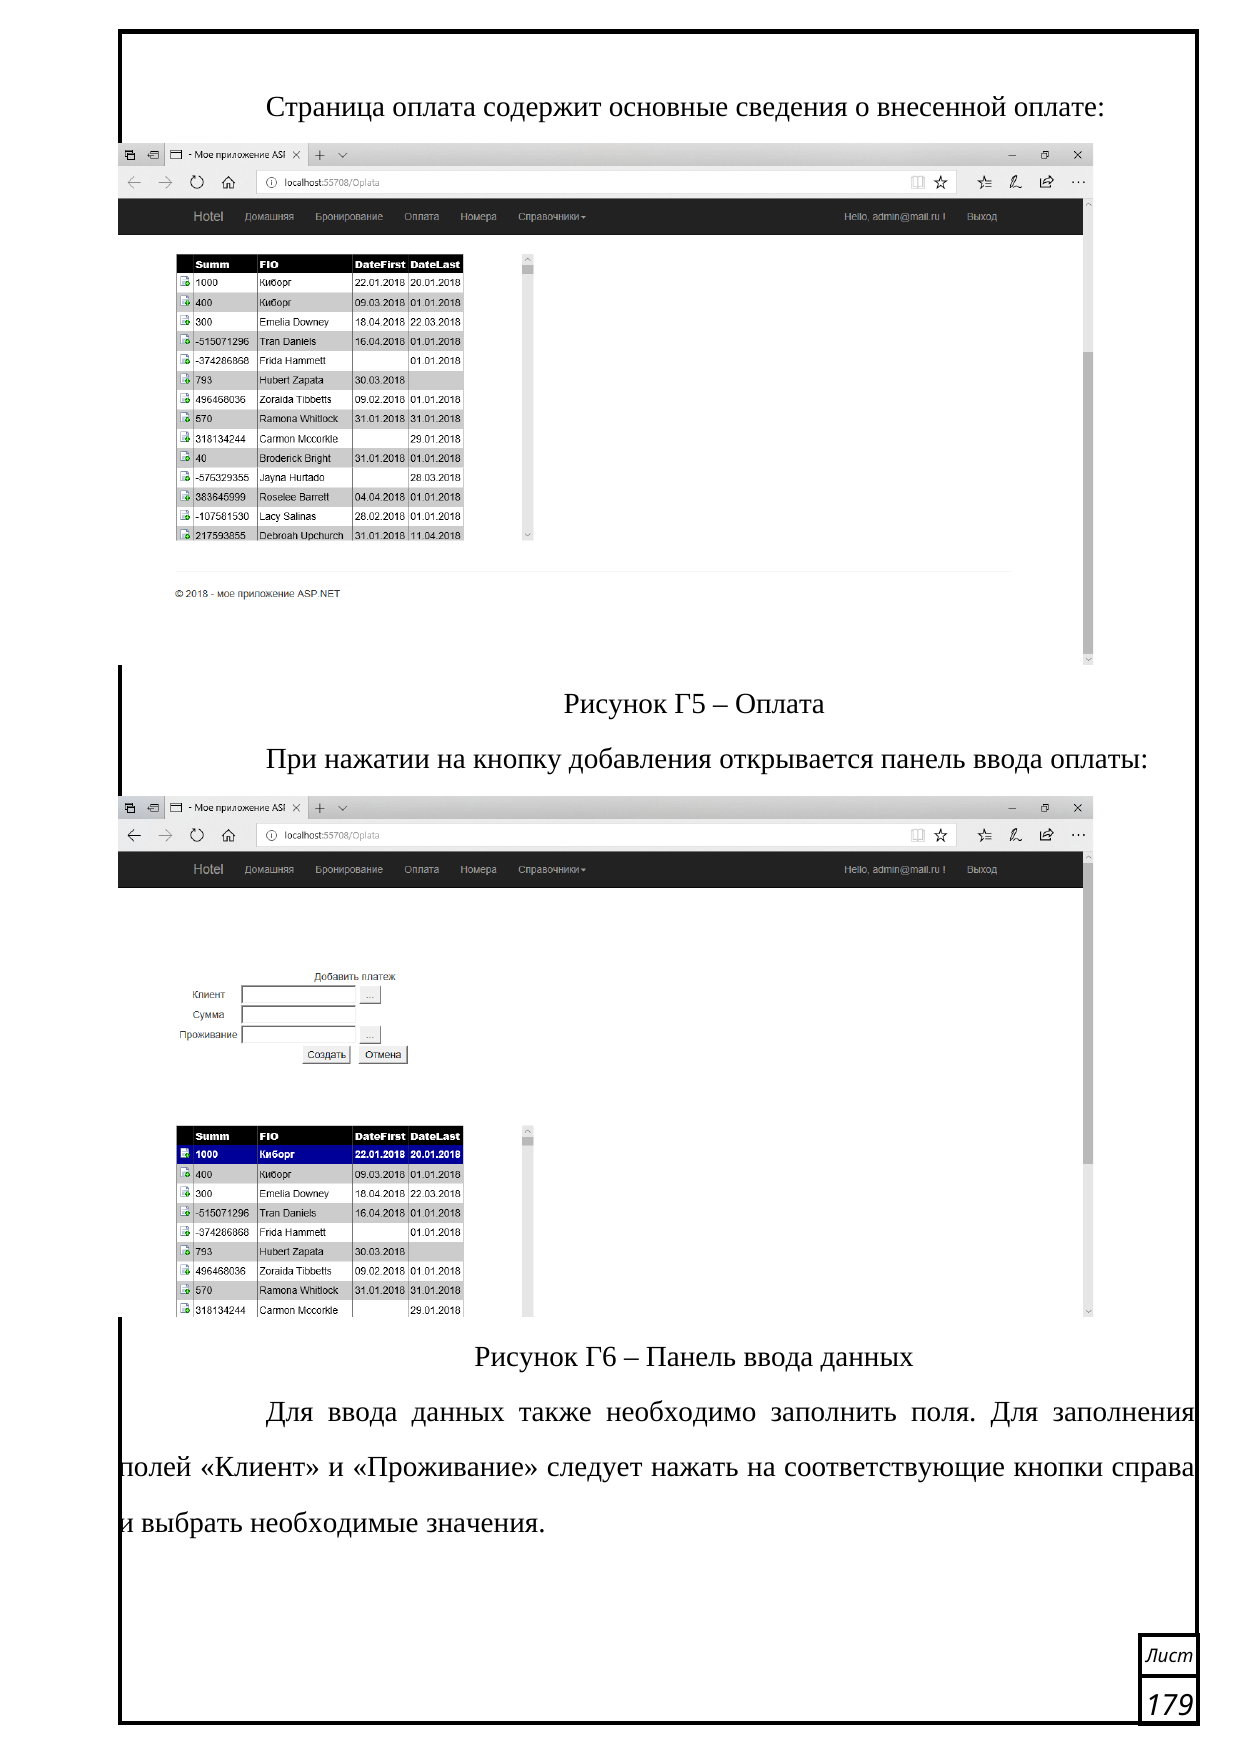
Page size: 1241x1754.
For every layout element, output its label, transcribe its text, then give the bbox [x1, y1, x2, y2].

text Рисунок Г6 – Панель ввода данных [118, 1339, 1196, 1372]
picture [118, 143, 1094, 665]
picture [118, 796, 1094, 1317]
text Рисунок Г5 – Оплата [118, 686, 1196, 719]
text При нажатии на кнопку добавления открывается панель ввода оплаты: [118, 741, 1196, 775]
text Для ввода данных также необходимо заполнить поля. Для заполнения полей «Клиент» и «Проживание» следует нажать на соответствующие кнопки справа и выбрать необходимые значения. [118, 1394, 1196, 1538]
text Страница оплата содержит основные сведения о внесенной оплате: [118, 89, 1196, 122]
